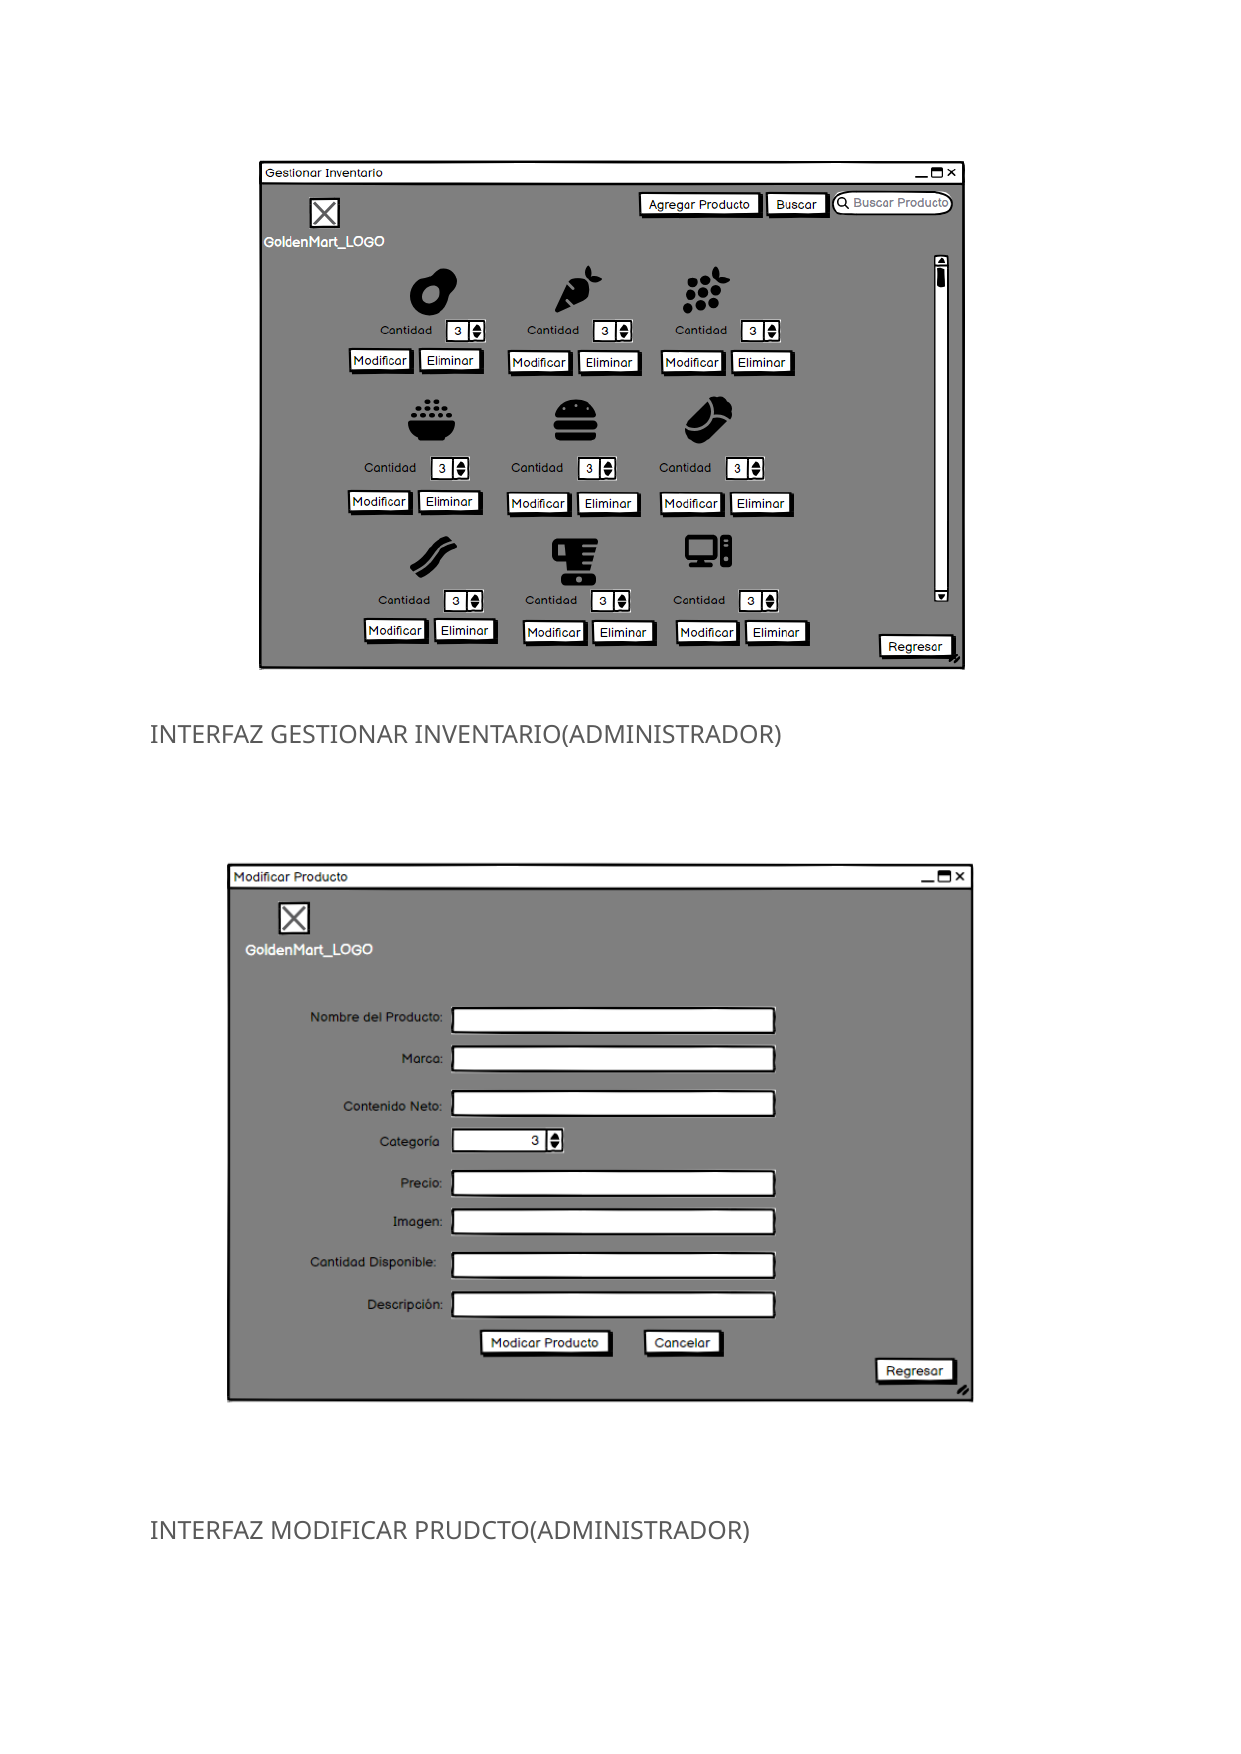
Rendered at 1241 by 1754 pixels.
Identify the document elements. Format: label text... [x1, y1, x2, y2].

text INTERFAZ GESTIONAR INVENTARIO(ADMINISTRADOR) [150, 717, 1015, 751]
picture [225, 150, 977, 680]
text INTERFAZ MODIFICAR PRUDCTO(ADMINISTRADOR) [150, 1512, 1015, 1547]
picture [225, 859, 974, 1404]
